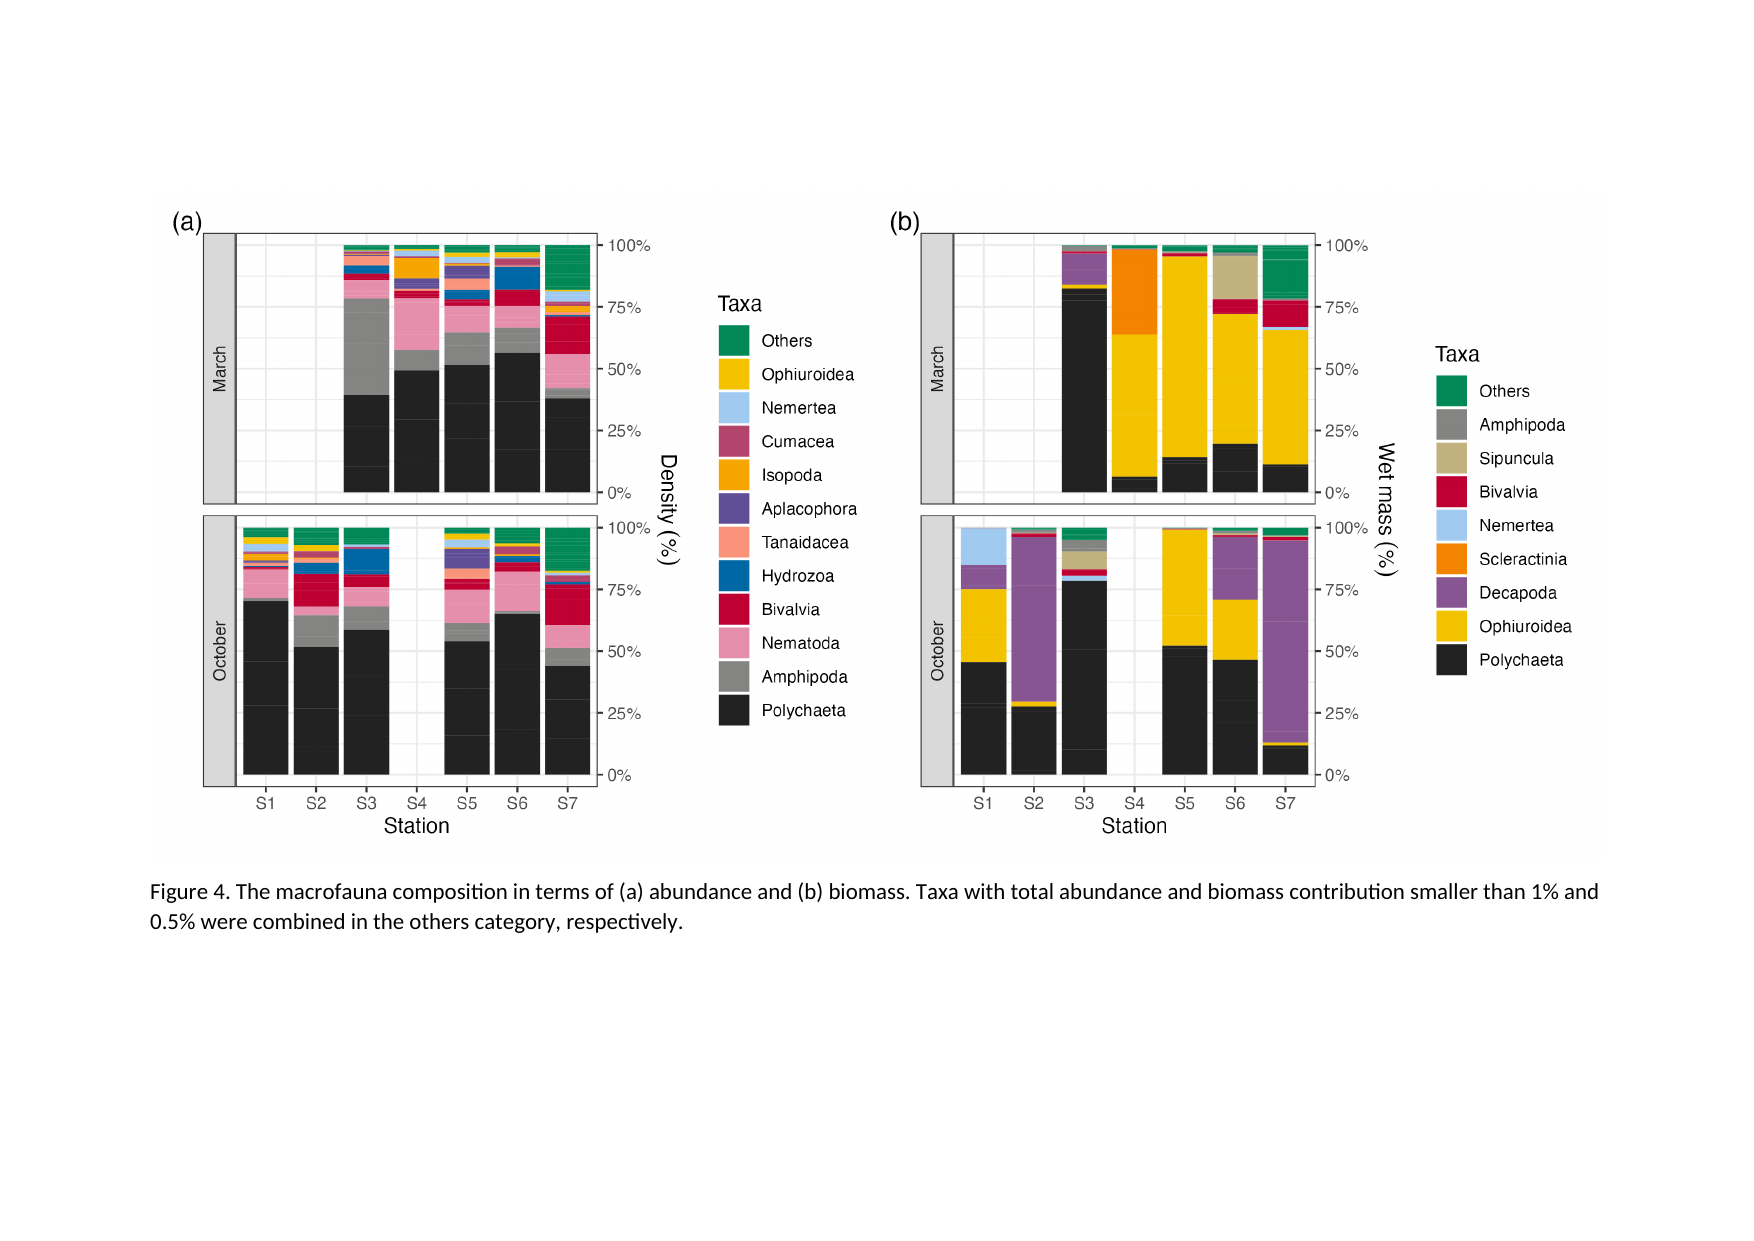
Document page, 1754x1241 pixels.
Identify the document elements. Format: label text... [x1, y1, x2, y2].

picture [150, 187, 1604, 859]
text Figure 4. The macrofauna composition in terms of (a) abundance and (b) biomass. Taxa with total abundance and biomass contribution smaller than 1% and 0.5% were combined in the others category, respectively. [150, 877, 1604, 935]
